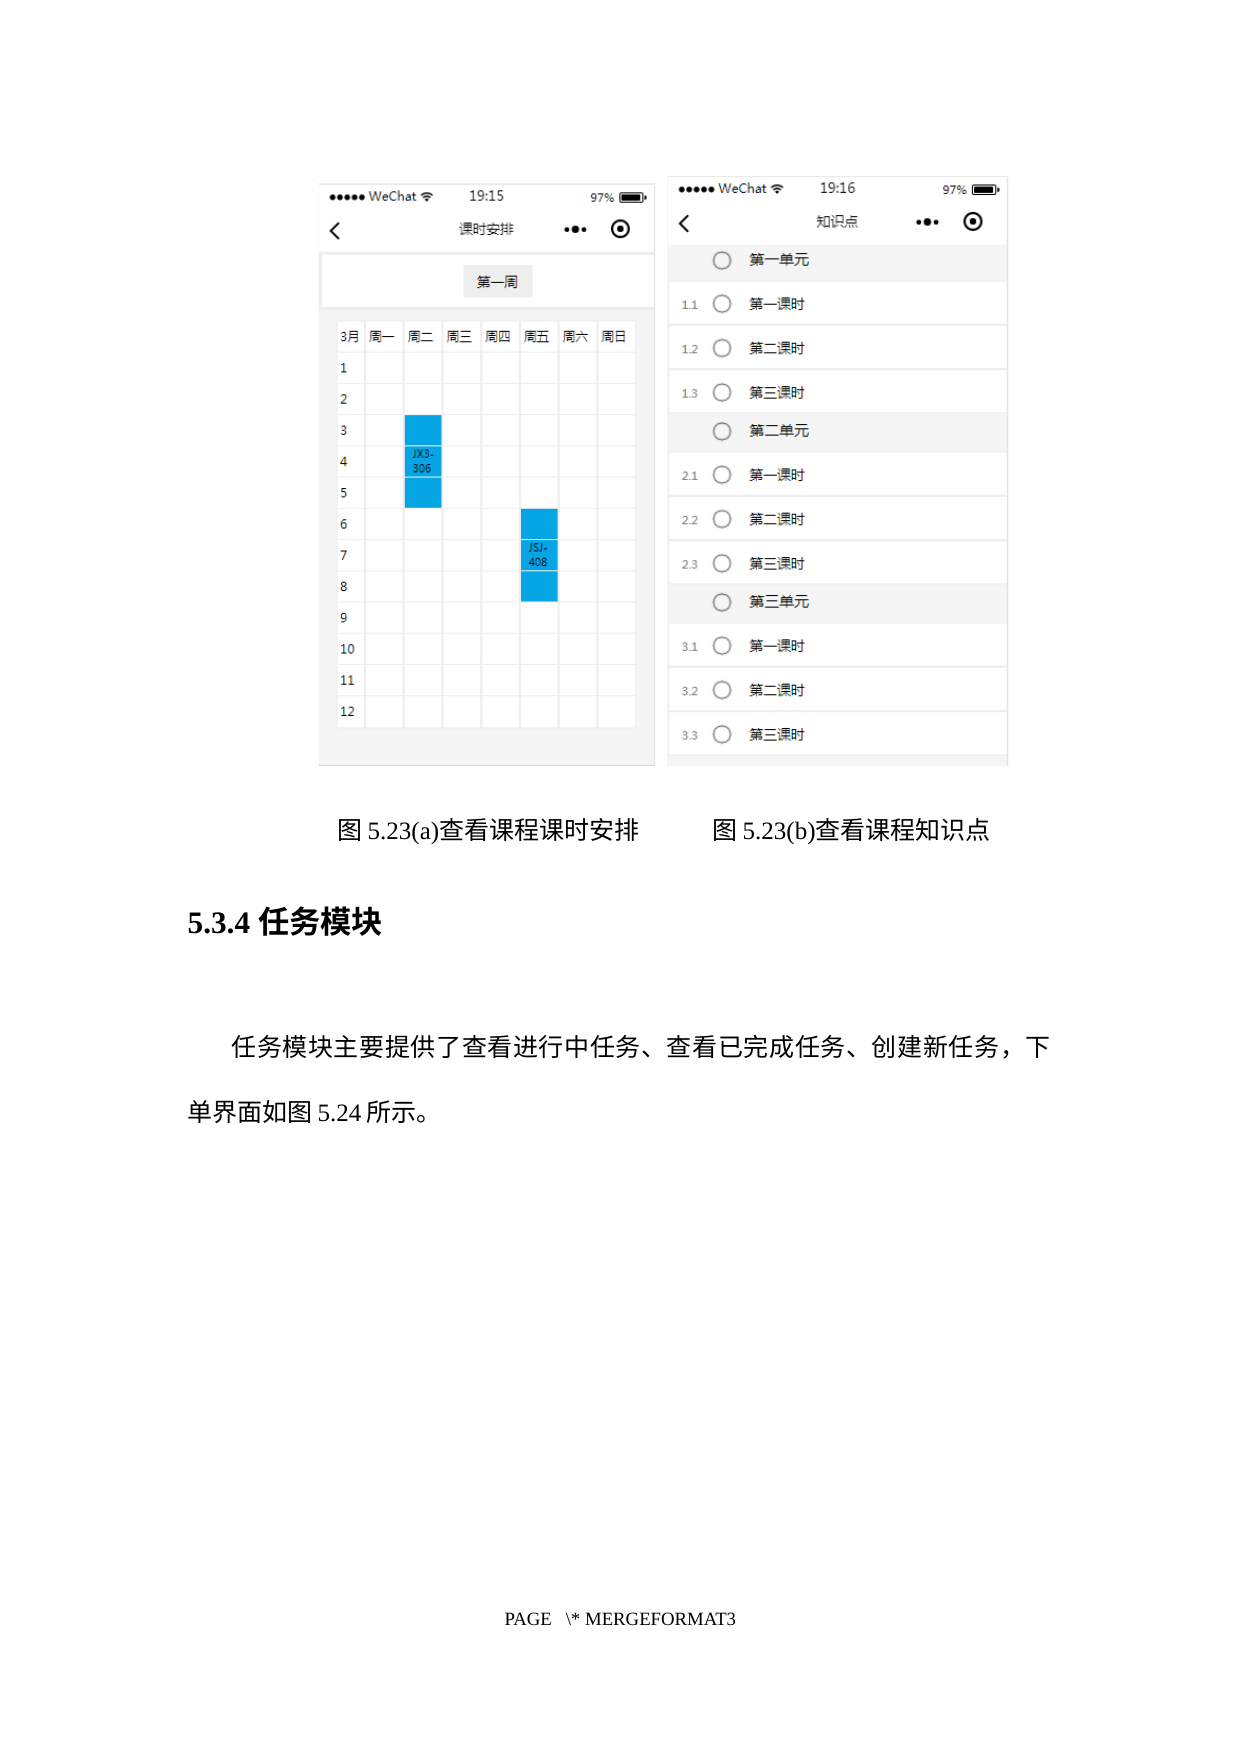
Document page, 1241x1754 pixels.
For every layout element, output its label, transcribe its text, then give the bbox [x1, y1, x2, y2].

picture [667, 176, 1009, 766]
text 图5.23(a)查看课程课时安排 图5.23(b)查看课程知识点 [187, 796, 1053, 861]
text 任务模块主要提供了查看进行中任务、查看已完成任务、创建新任务，下单界面如图5.24所示。 [187, 1013, 1053, 1143]
picture [318, 183, 656, 766]
subtitle 5.3.4 任务模块 [187, 888, 1053, 953]
